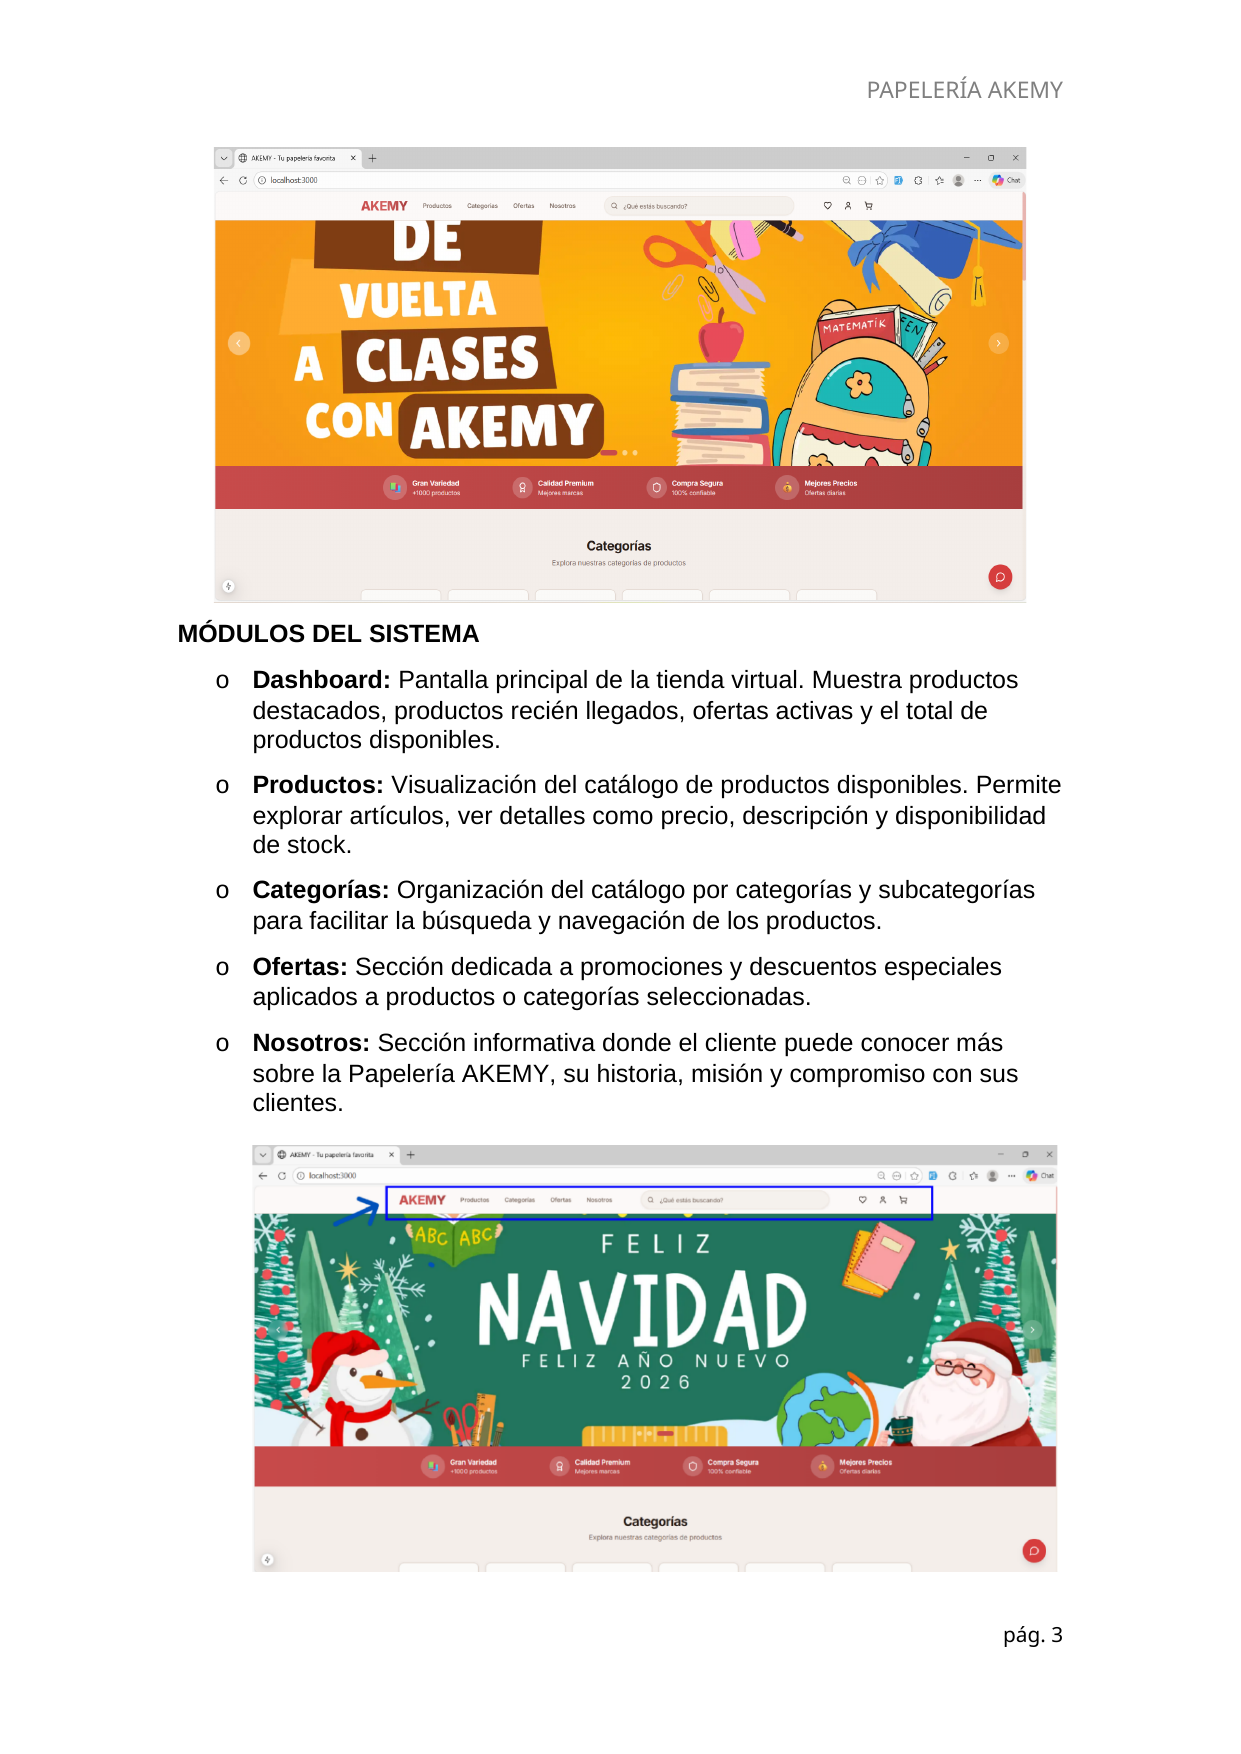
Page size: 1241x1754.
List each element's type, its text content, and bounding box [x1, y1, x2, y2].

list Productos: Visualización del catálogo de productos disponibles. Permite explorar artículos, ver detalles como precio, descripción y disponibilidad de stock. [215, 770, 1063, 858]
list Dashboard: Pantalla principal de la tienda virtual. Muestra productos destacados, productos recién llegados, ofertas activas y el total de productos disponibles. [215, 665, 1063, 753]
list Categorías: Organización del catálogo por categorías y subcategorías para facilitar la búsqueda y navegación de los productos. [215, 875, 1063, 935]
picture [213, 147, 1027, 603]
list Ofertas: Sección dedicada a promociones y descuentos especiales aplicados a productos o categorías seleccionadas. [215, 951, 1063, 1011]
list Nosotros: Sección informativa donde el cliente puede conocer más sobre la Papelería AKEMY, su historia, misión y compromiso con sus clientes. [215, 1028, 1063, 1116]
text MÓDULOS DEL SISTEMA [177, 619, 1063, 648]
picture [252, 1145, 1058, 1572]
